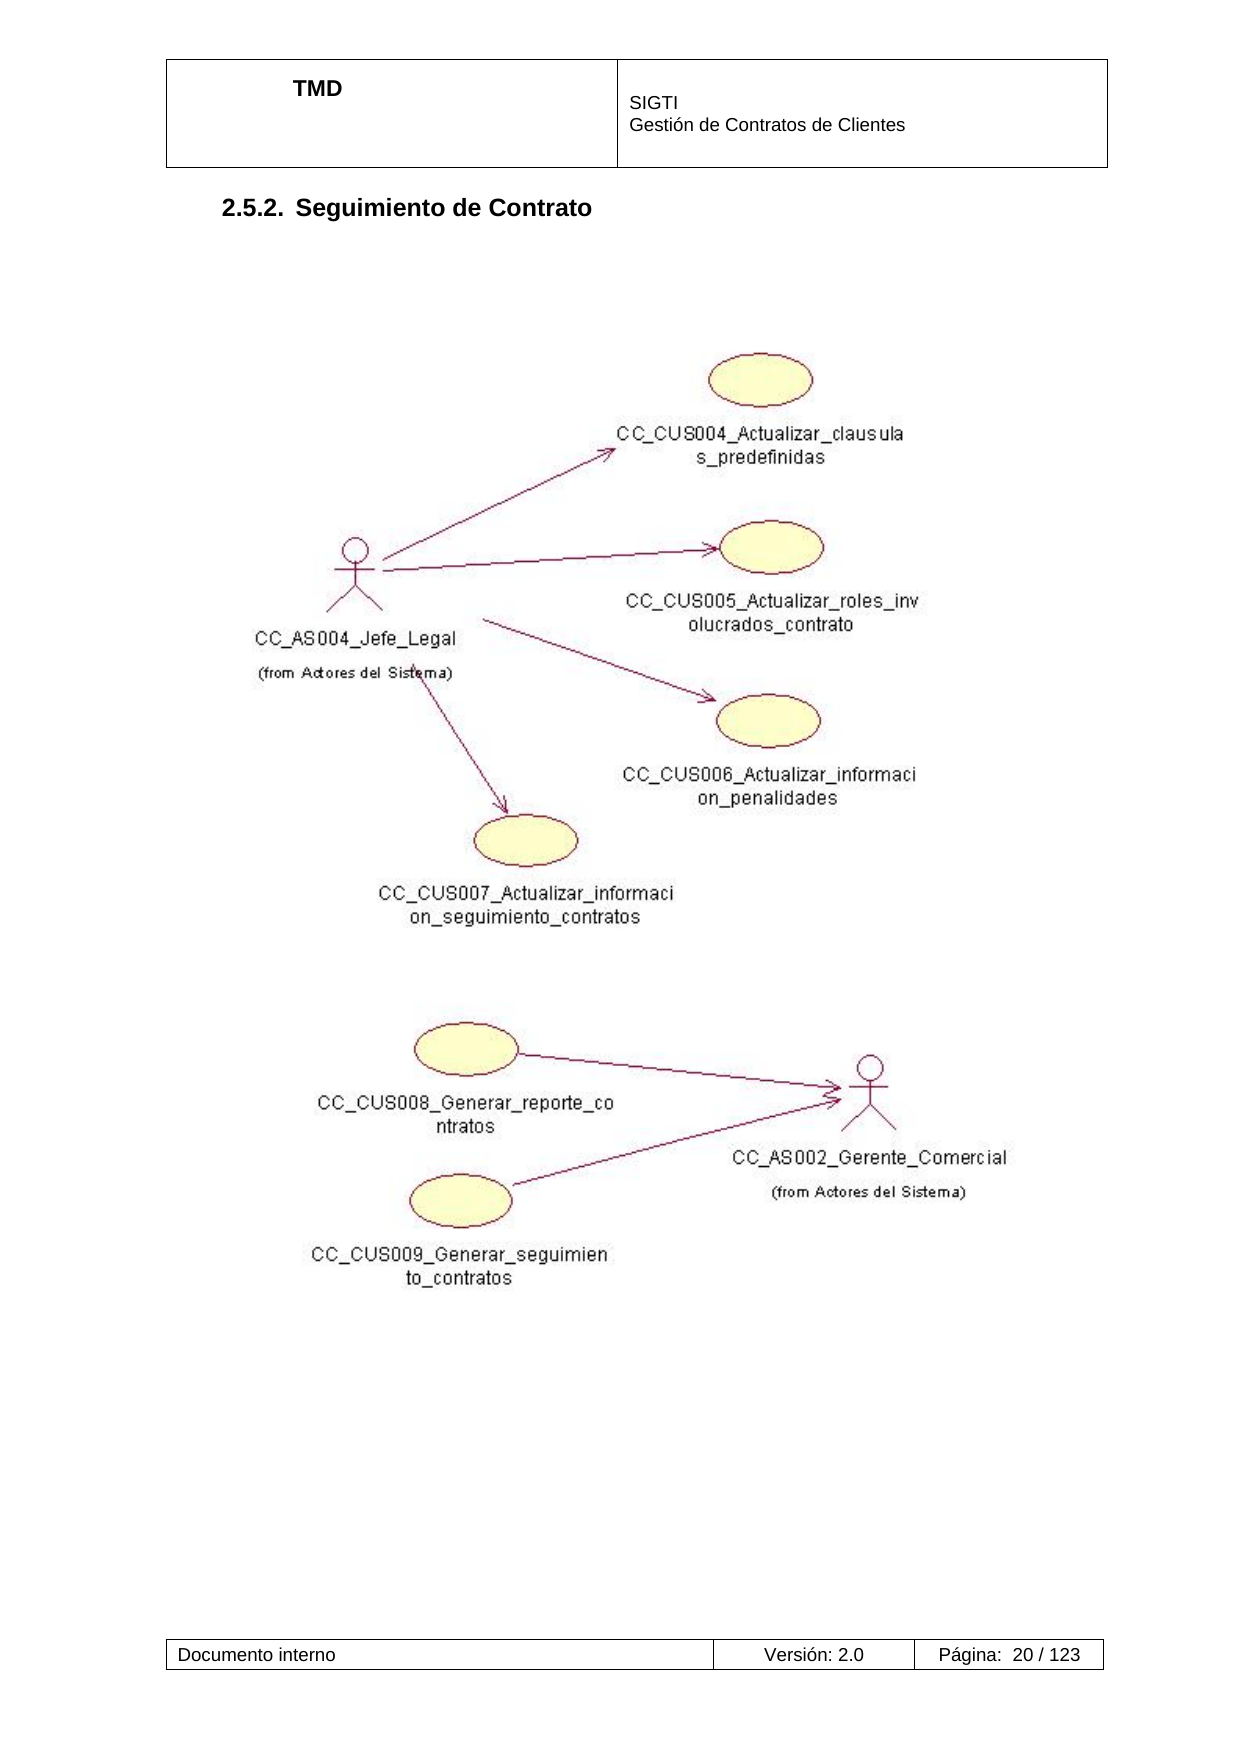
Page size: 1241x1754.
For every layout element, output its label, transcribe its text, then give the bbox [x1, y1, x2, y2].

picture [189, 303, 1081, 1338]
subtitle Seguimiento de Contrato [222, 193, 1092, 222]
